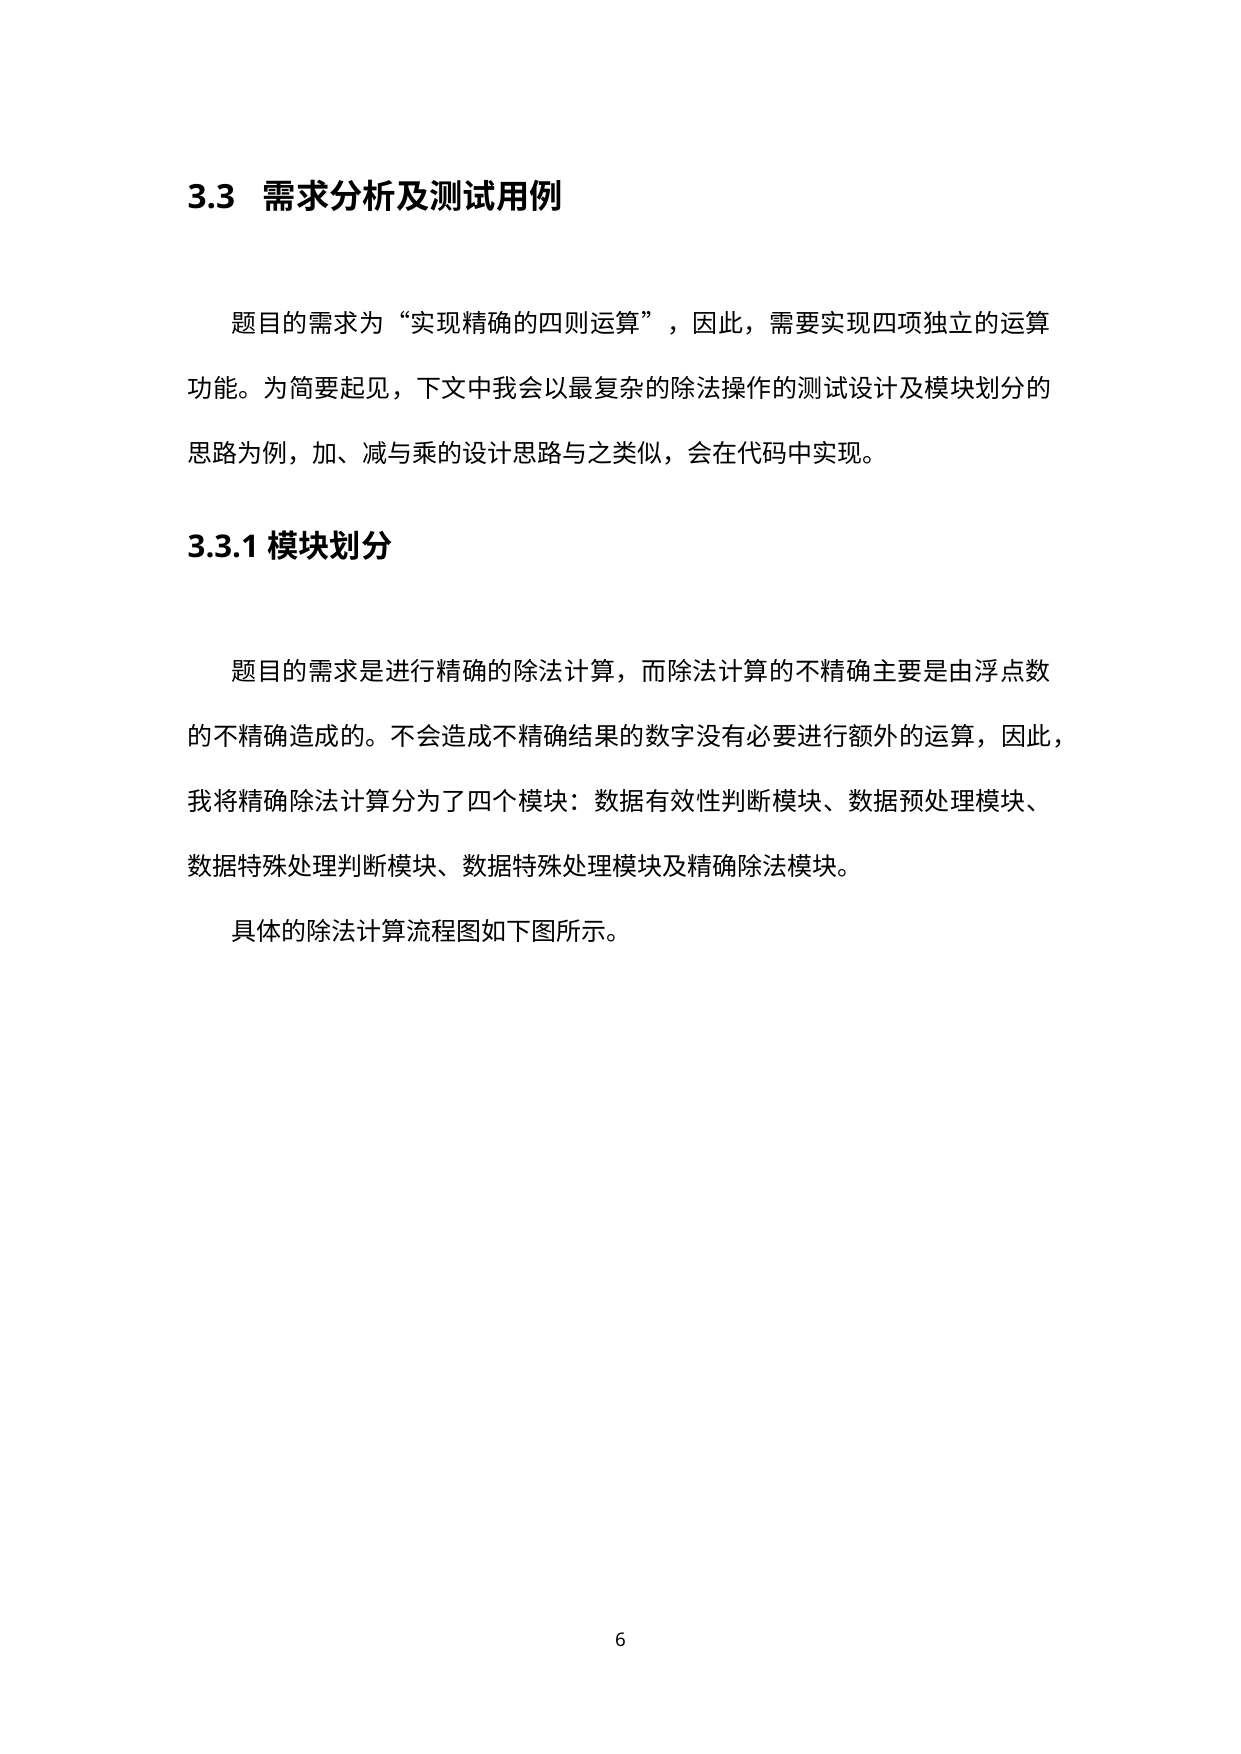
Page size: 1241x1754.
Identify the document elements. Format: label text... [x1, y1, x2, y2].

subtitle 需求分析及测试用例 [187, 162, 1053, 227]
text 题目的需求是进行精确的除法计算，而除法计算的不精确主要是由浮点数的不精确造成的。不会造成不精确结果的数字没有必要进行额外的运算，因此，我将精确除法计算分为了四个模块：数据有效性判断模块、数据预处理模块、数据特殊处理判断模块、数据特殊处理模块及精确除法模块。 [187, 637, 1053, 897]
text 题目的需求为“实现精确的四则运算”，因此，需要实现四项独立的运算功能。为简要起见，下文中我会以最复杂的除法操作的测试设计及模块划分的思路为例，加、减与乘的设计思路与之类似，会在代码中实现。 [187, 289, 1053, 484]
text 具体的除法计算流程图如下图所示。 [187, 897, 1053, 962]
subtitle 3.3.1 模块划分 [187, 511, 1053, 576]
